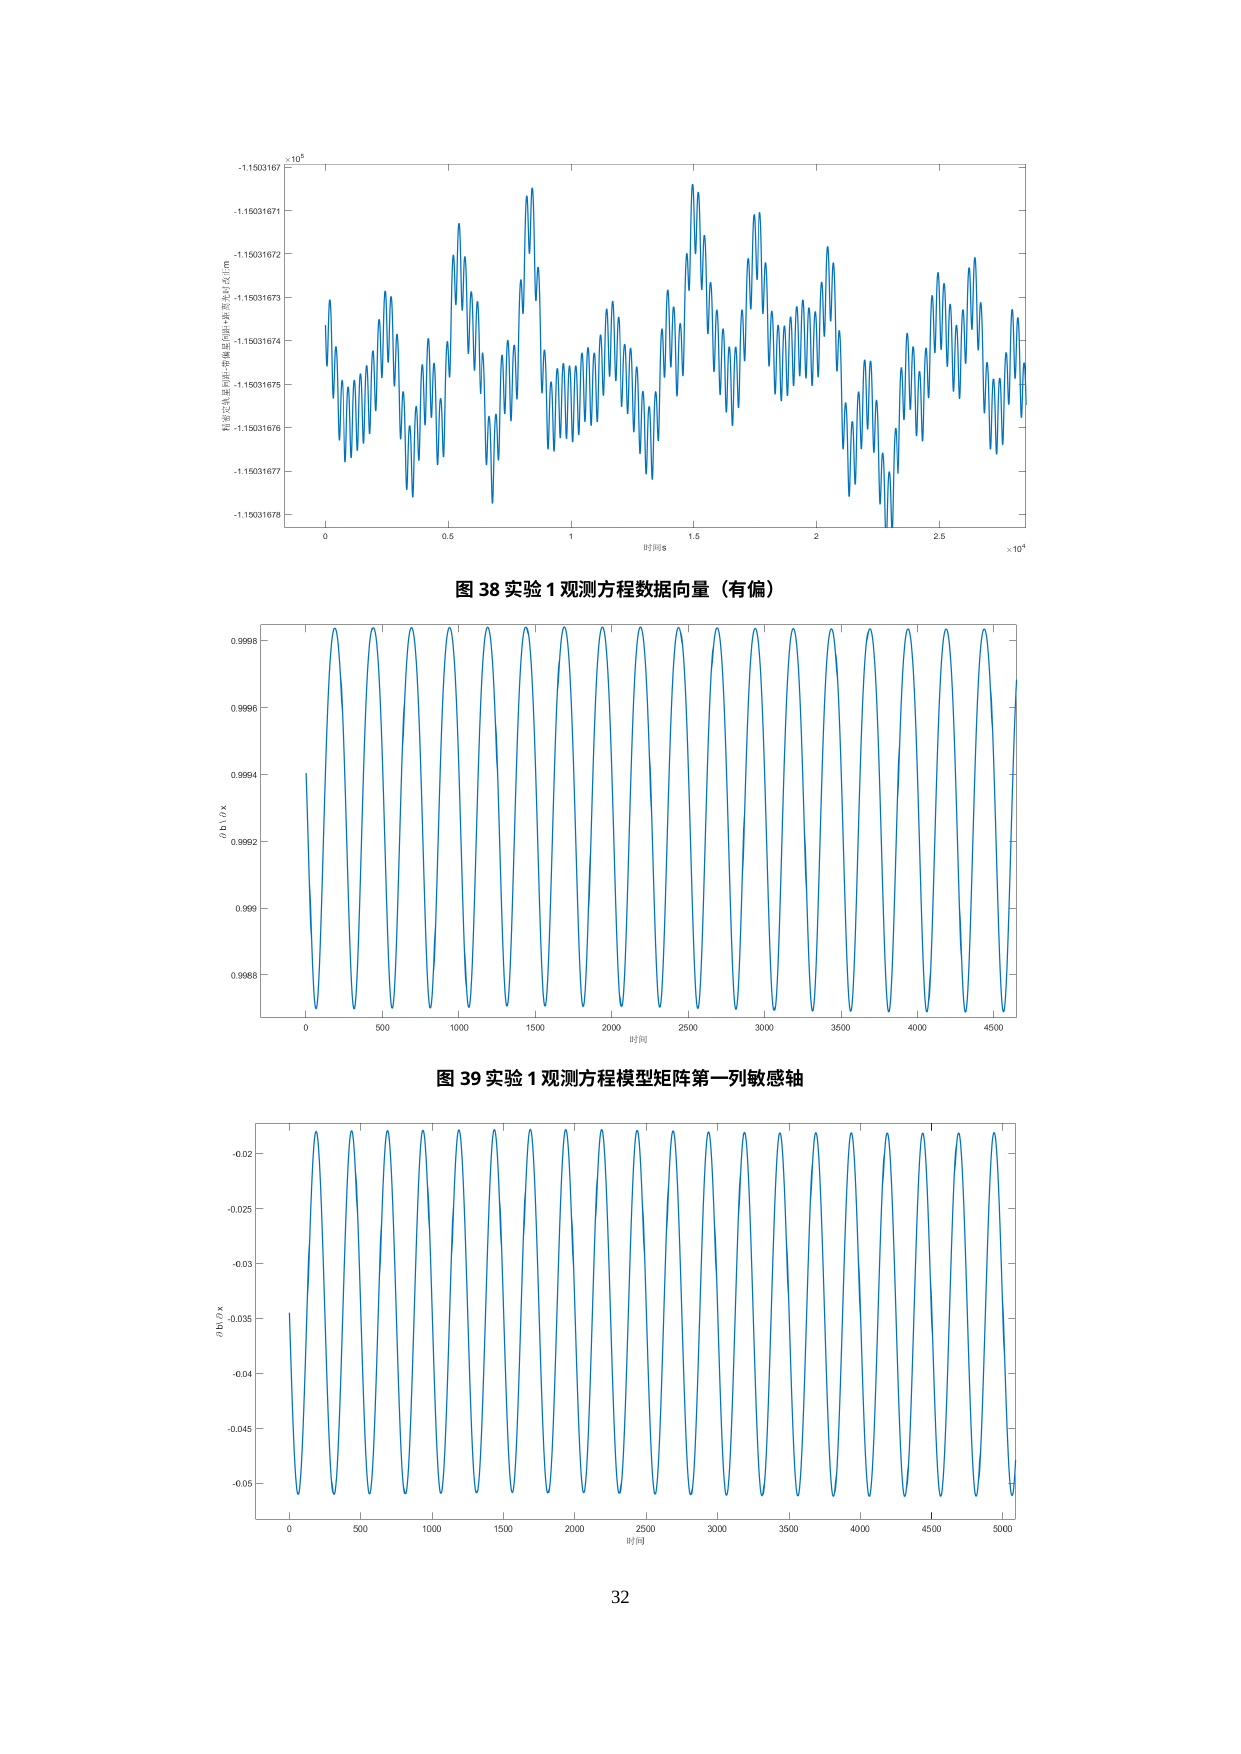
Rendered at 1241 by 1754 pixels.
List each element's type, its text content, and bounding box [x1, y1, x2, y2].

text 图 38 实验1观测方程数据向量（有偏） [187, 574, 1053, 602]
text 图 39 实验1观测方程模型矩阵第一列敏感轴 [187, 1064, 1053, 1091]
